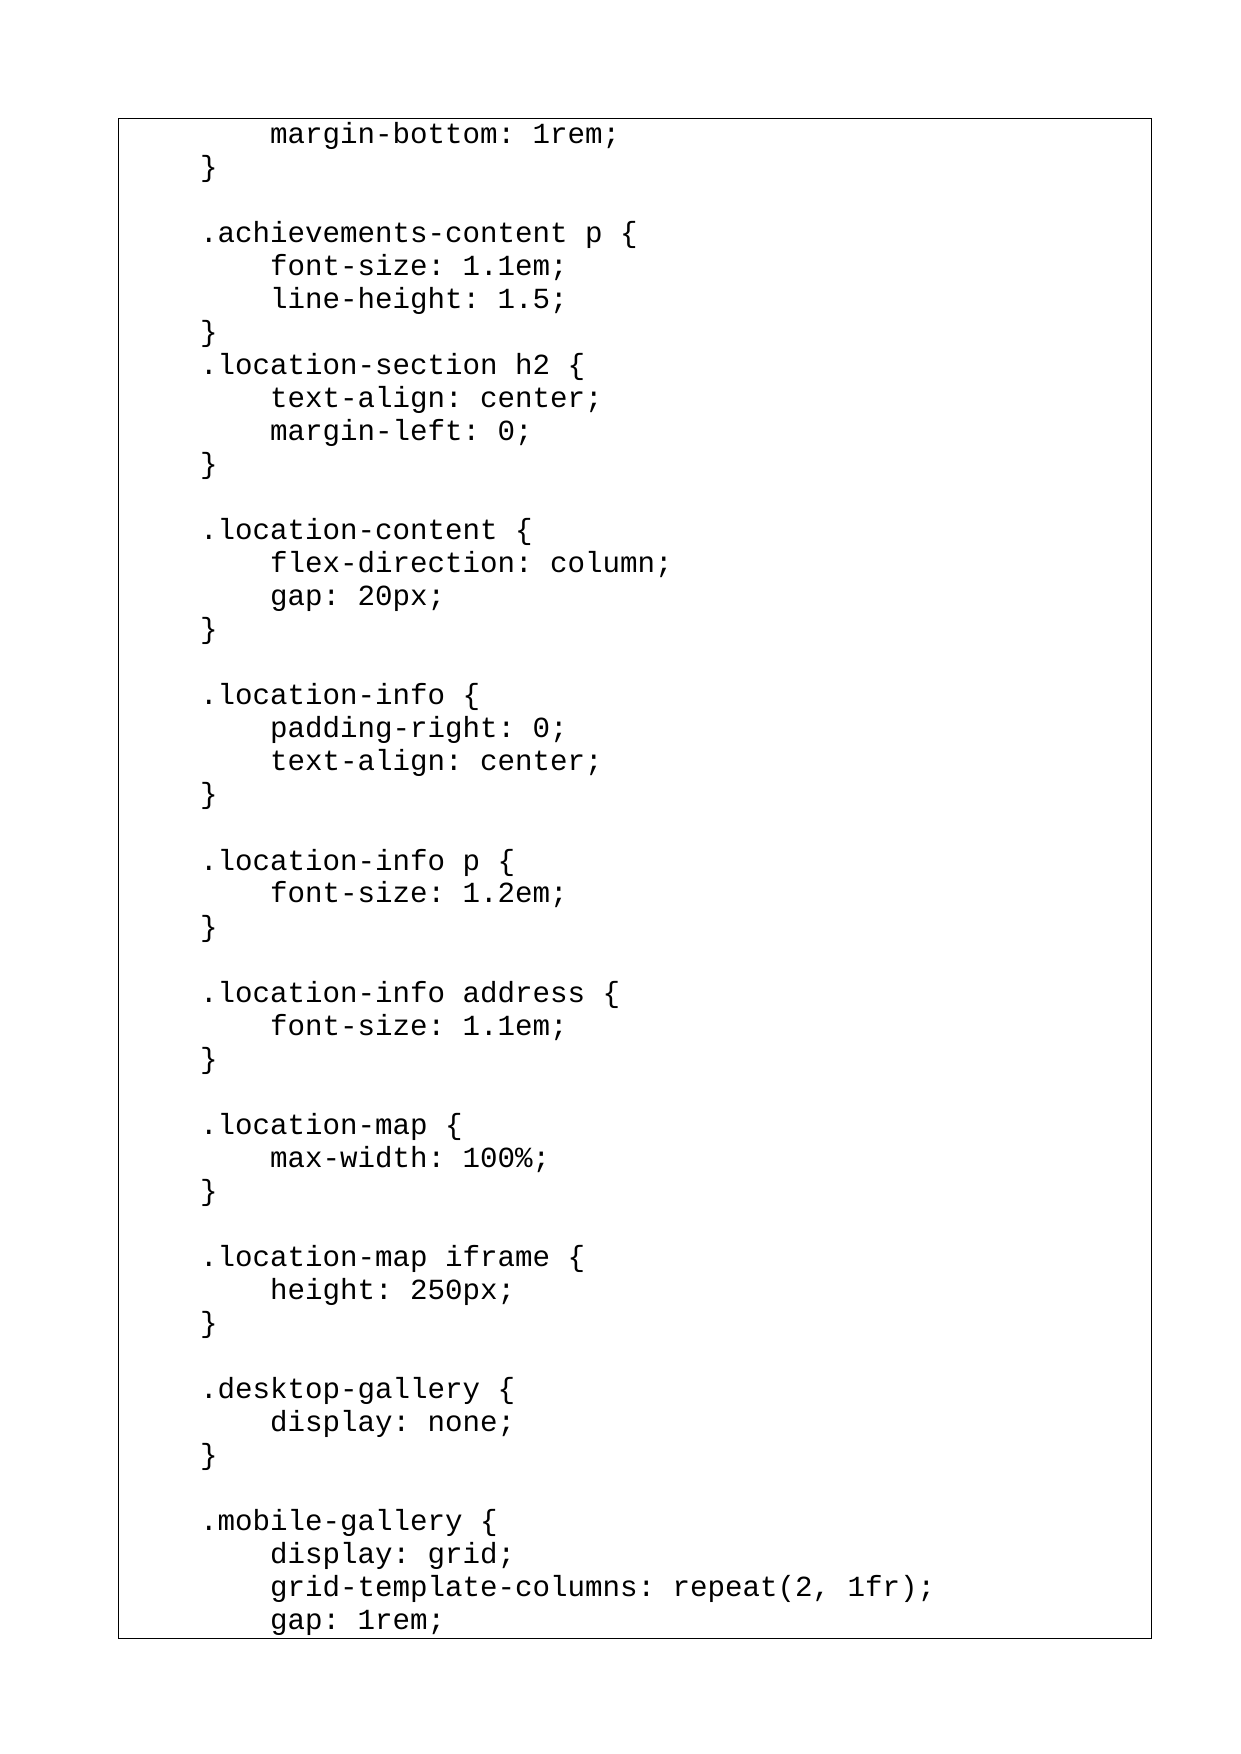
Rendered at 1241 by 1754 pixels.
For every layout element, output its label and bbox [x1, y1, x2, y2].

table_header [119, 119, 1151, 1638]
